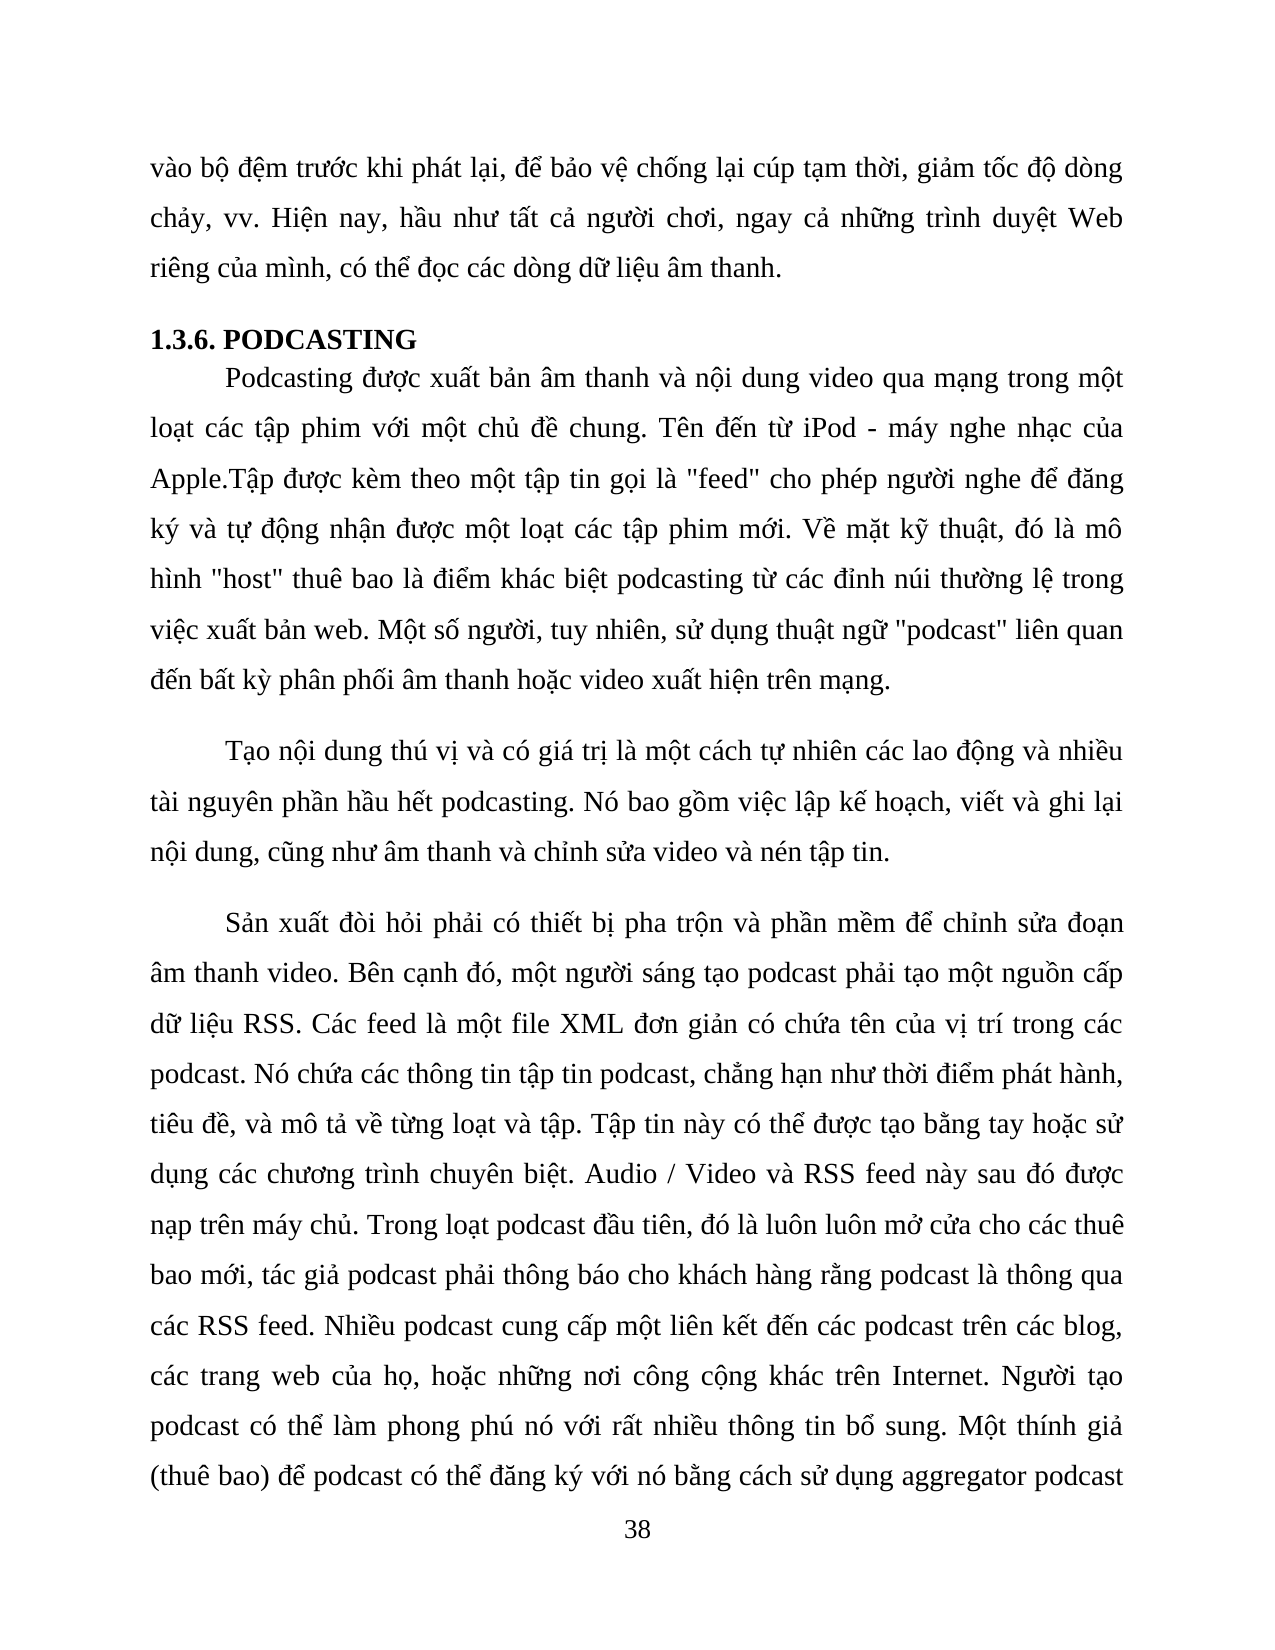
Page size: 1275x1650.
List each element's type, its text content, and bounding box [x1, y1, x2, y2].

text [150, 150, 1125, 284]
subtitle 1.3.6. PODCASTING [150, 322, 1125, 355]
text Tạo nội dung thú vị và có giá trị là một cách tự nhiên các lao động và nhiều tài nguyên phần hầu hết podcasting. Nó bao gồm việc lập kế hoạch, viết và ghi lại nội dung, cũng như âm thanh và chỉnh sửa video và nén tập tin. [150, 733, 1125, 867]
text Podcasting được xuất bản âm thanh và nội dung video qua mạng trong một loạt các tập phim với một chủ đề chung. Tên đến từ iPod - máy nghe nhạc của Apple.Tập được kèm theo một tập tin gọi là "feed" cho phép người nghe để đăng ký và tự động nhận được một loạt các tập phim mới. Về mặt kỹ thuật, đó là mô hình "host" thuê bao là điểm khác biệt podcasting từ các đỉnh núi thường lệ trong việc xuất bản web. Một số người, tuy nhiên, sử dụng thuật ngữ "podcast" liên quan đến bất kỳ phân phối âm thanh hoặc video xuất hiện trên mạng. [150, 360, 1125, 696]
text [150, 905, 1125, 1492]
